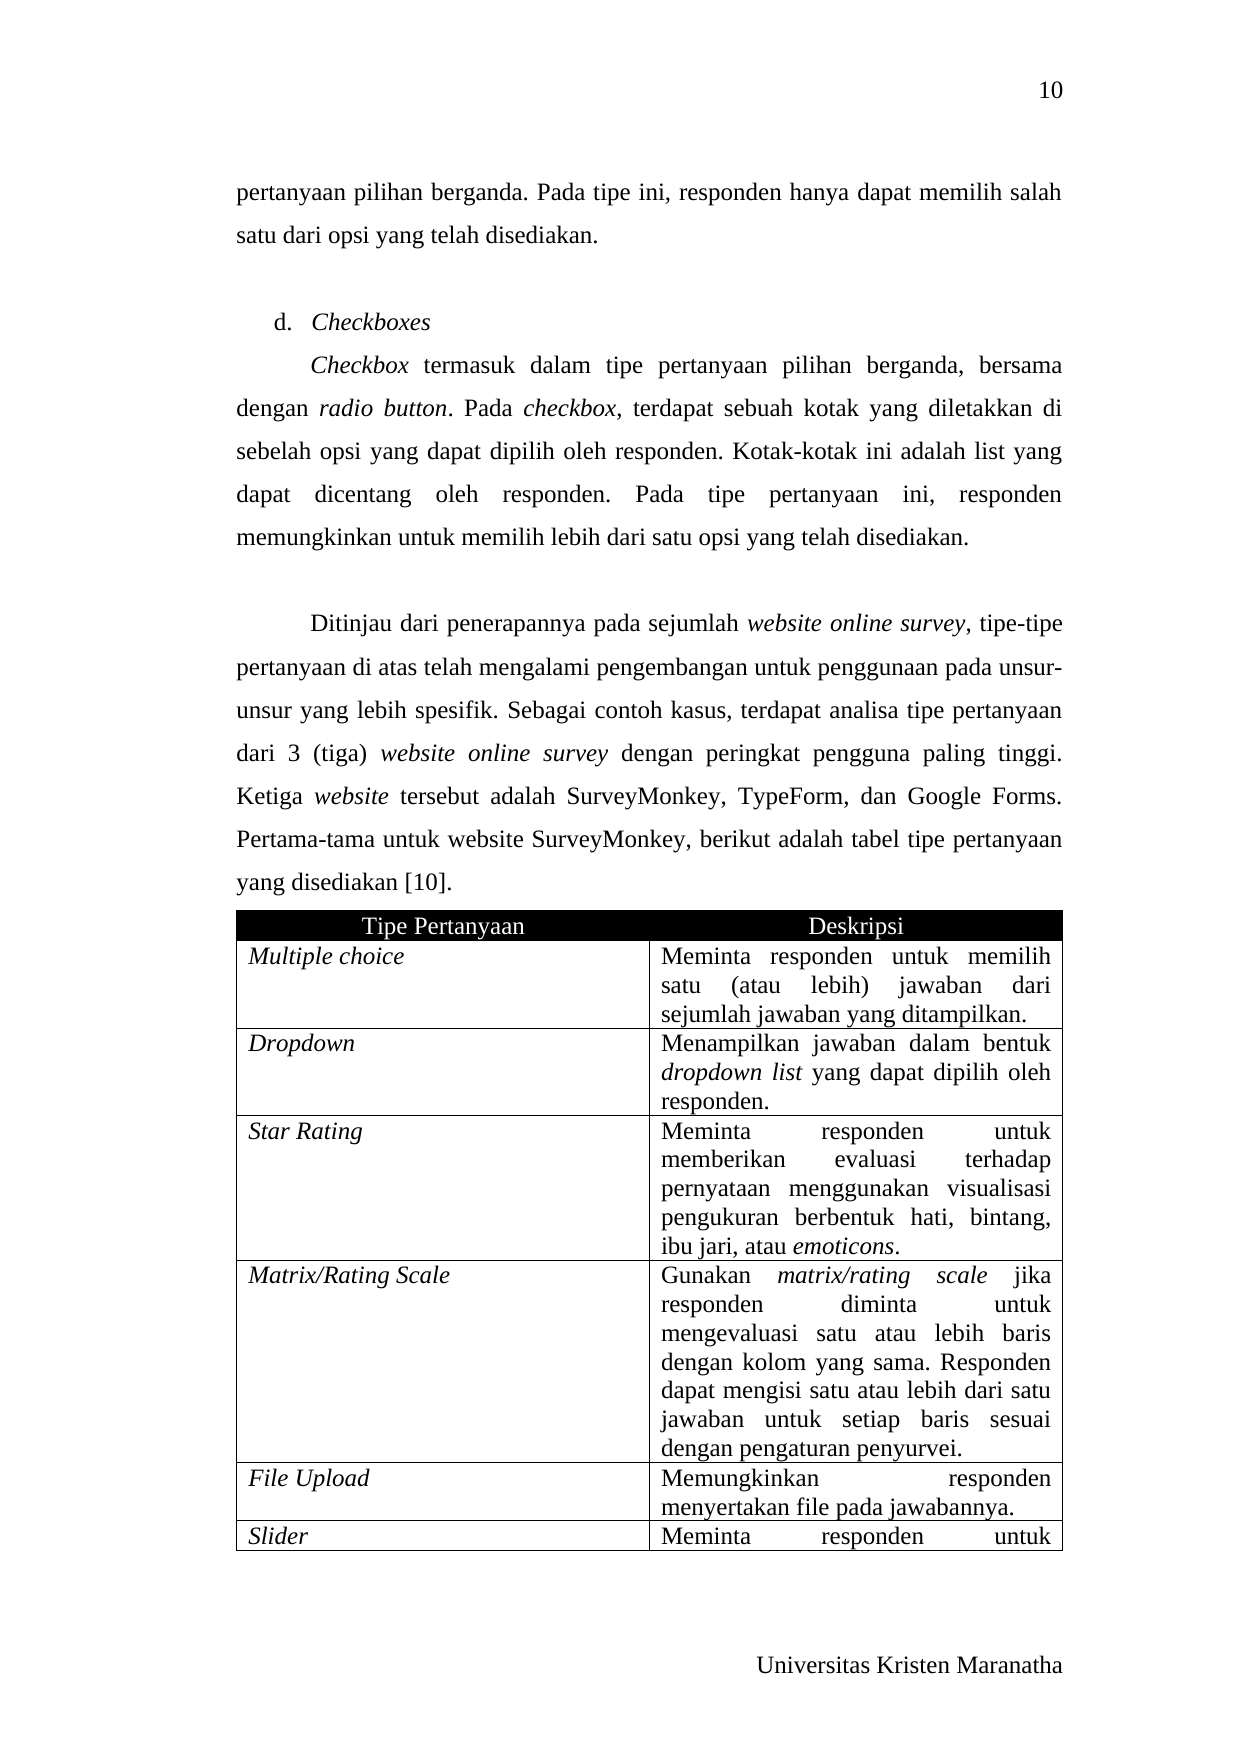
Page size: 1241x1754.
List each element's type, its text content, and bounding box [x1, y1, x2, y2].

table_cell Menampilkan jawaban dalam bentuk dropdown list yang dapat dipilih oleh responden. [650, 1029, 1062, 1115]
table_header Tipe Pertanyaan [237, 911, 649, 940]
table_cell Meminta responden untuk memilih satu (atau lebih) jawaban dari sejumlah jawaban yang ditampilkan. [650, 941, 1062, 1027]
table_cell File Upload [237, 1463, 649, 1520]
text Checkbox termasuk dalam tipe pertanyaan pilihan berganda, bersama dengan radio button. Pada checkbox, terdapat sebuah kotak yang diletakkan di sebelah opsi yang dapat dipilih oleh responden. Kotak-kotak ini adalah list yang dapat dicentang oleh responden. Pada tipe pertanyaan ini, responden memungkinkan untuk memilih lebih dari satu opsi yang telah disediakan. [236, 350, 1063, 551]
table_cell Memungkinkan responden menyertakan file pada jawabannya. [650, 1463, 1062, 1520]
table_cell Meminta responden untuk memberikan evaluasi terhadap pernyataan menggunakan visualisasi pengukuran berbentuk hati, bintang, ibu jari, atau emoticons. [650, 1116, 1062, 1259]
table_header Deskripsi [650, 911, 1062, 940]
table_cell Star Rating [237, 1116, 649, 1259]
table_cell Matrix/Rating Scale [237, 1261, 649, 1462]
table_cell Multiple choice [237, 941, 649, 1027]
list Checkboxes [274, 307, 1063, 335]
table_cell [650, 1521, 1062, 1550]
table_cell Gunakan matrix/rating scale jika responden diminta untuk mengevaluasi satu atau lebih baris dengan kolom yang sama. Responden dapat mengisi satu atau lebih dari satu jawaban untuk setiap baris sesuai dengan pengaturan penyurvei. [650, 1261, 1062, 1462]
text Ditinjau dari penerapannya pada sejumlah website online survey, tipe-tipe pertanyaan di atas telah mengalami pengembangan untuk penggunaan pada unsur-unsur yang lebih spesifik. Sebagai contoh kasus, terdapat analisa tipe pertanyaan dari 3 (tiga) website online survey dengan peringkat pengguna paling tinggi. Ketiga website tersebut adalah SurveyMonkey, TypeForm, dan Google Forms. Pertama-tama untuk website SurveyMonkey, berikut adalah tabel tipe pertanyaan yang disediakan. [236, 608, 1063, 896]
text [236, 177, 1063, 249]
table_cell Dropdown [237, 1029, 649, 1115]
table_cell Slider [237, 1521, 649, 1550]
